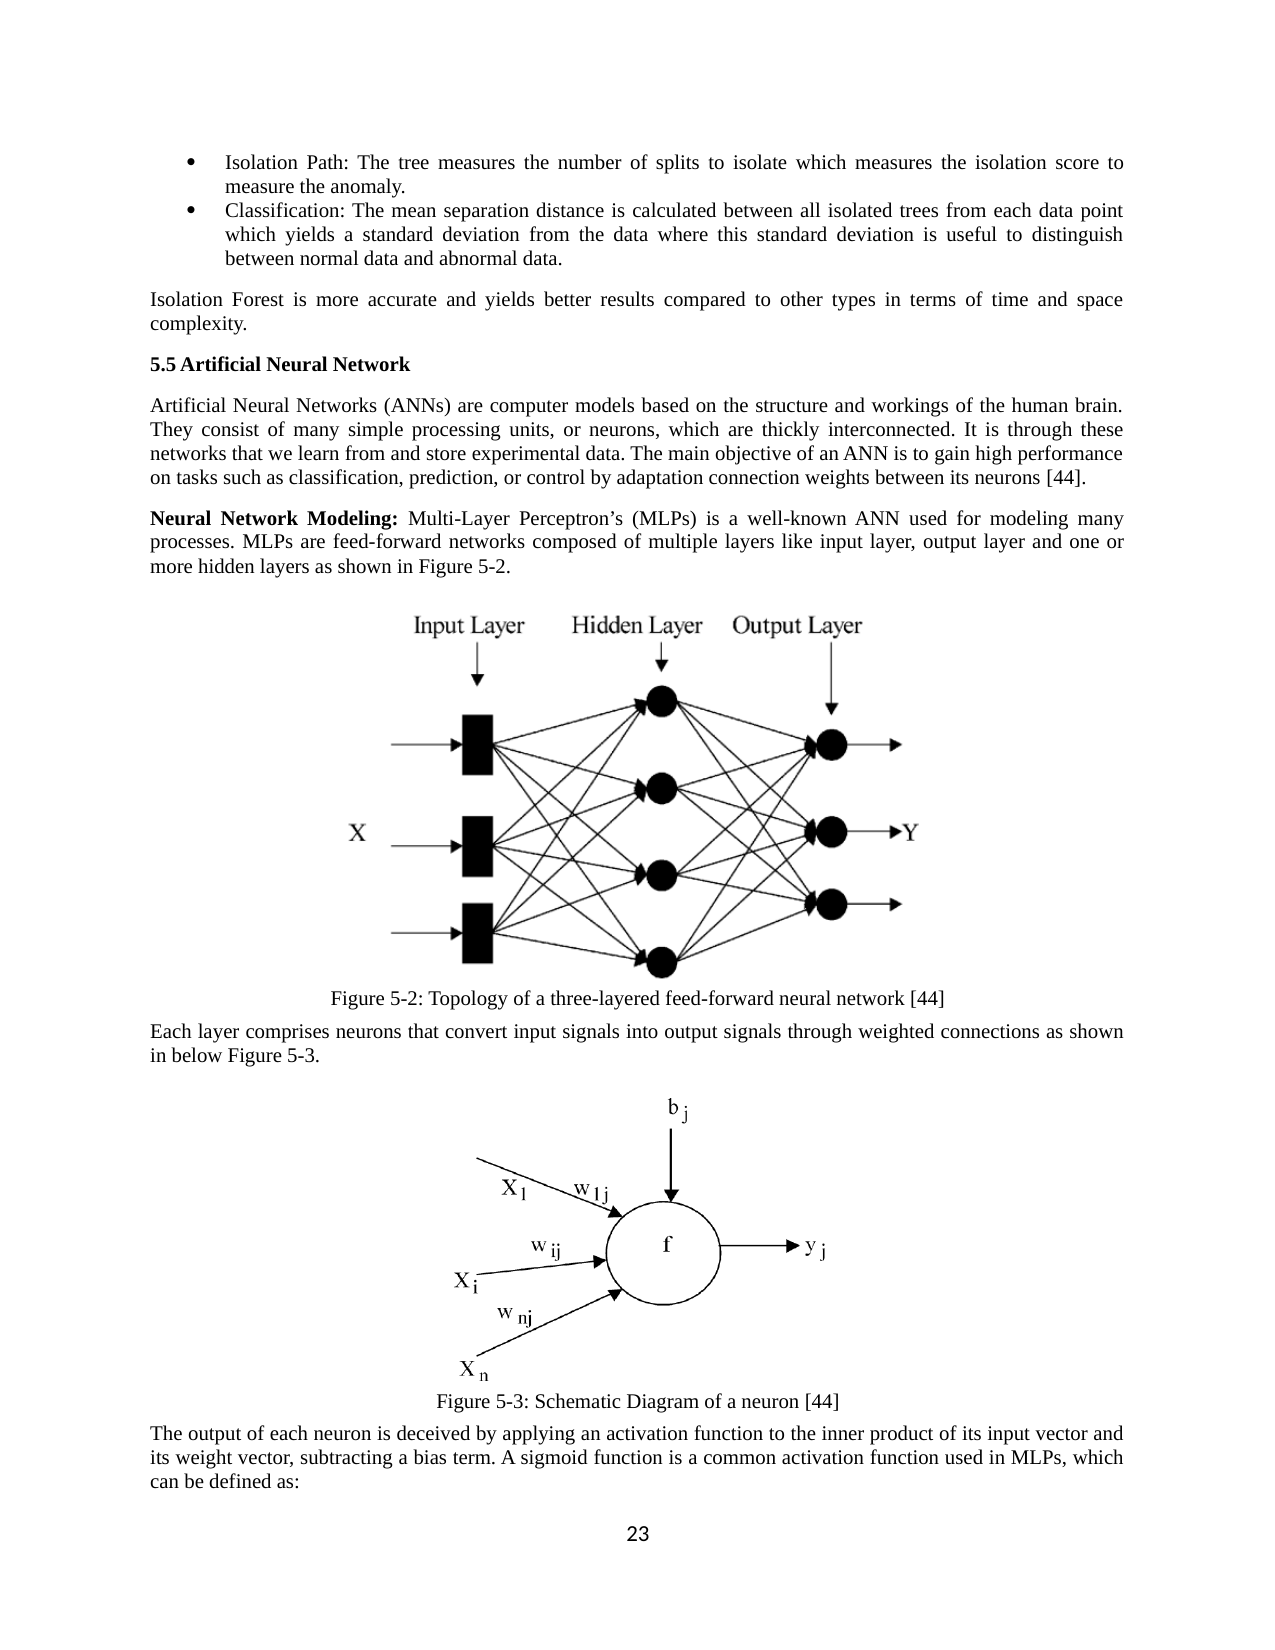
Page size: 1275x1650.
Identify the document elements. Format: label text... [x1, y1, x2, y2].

picture [341, 594, 934, 986]
picture [388, 1083, 887, 1390]
table_header Figure 5-2: Topology of a three-layered feed-forward neural network [314, 594, 961, 1019]
table_header Figure 5-3: Schematic Diagram of a neuron [252, 1084, 1023, 1421]
list Classification: The mean separation distance is calculated between all isolated trees from each data point which yields a standard deviation from the data where this standard deviation is useful to distinguish between normal data and abnormal data. [187, 198, 1125, 270]
text The output of each neuron is deceived by applying an activation function to the inner product of its input vector and its weight vector, subtracting a bias term. A sigmoid function is a common activation function used in MLPs, which can be defined as: [150, 1421, 1125, 1493]
text Artificial Neural Networks (ANNs) are computer models based on the structure and workings of the human brain. They consist of many simple processing units, or neurons, which are thickly interconnected. It is through these networks that we learn from and store experimental data. The main objective of an ANN is to gain high performance on tasks such as classification, prediction, or control by adaptation connection weights between its neurons . [150, 392, 1125, 489]
text Each layer comprises neurons that convert input signals into output signals through weighted connections as shown in below Figure 5-3. [150, 1019, 1125, 1067]
text Isolation Forest is more accurate and yields better results compared to other types in terms of time and space complexity. [150, 287, 1125, 335]
text 5.5 Artificial Neural Network [150, 352, 1125, 376]
list Isolation Path: The tree measures the number of splits to isolate which measures the isolation score to measure the anomaly. [187, 150, 1125, 198]
text Neural Network Modeling: Multi-Layer Perceptron’s (MLPs) is a well-known ANN used for modeling many processes. MLPs are feed-forward networks composed of multiple layers like input layer, output layer and one or more hidden layers as shown in Figure 5-2. [150, 505, 1125, 578]
